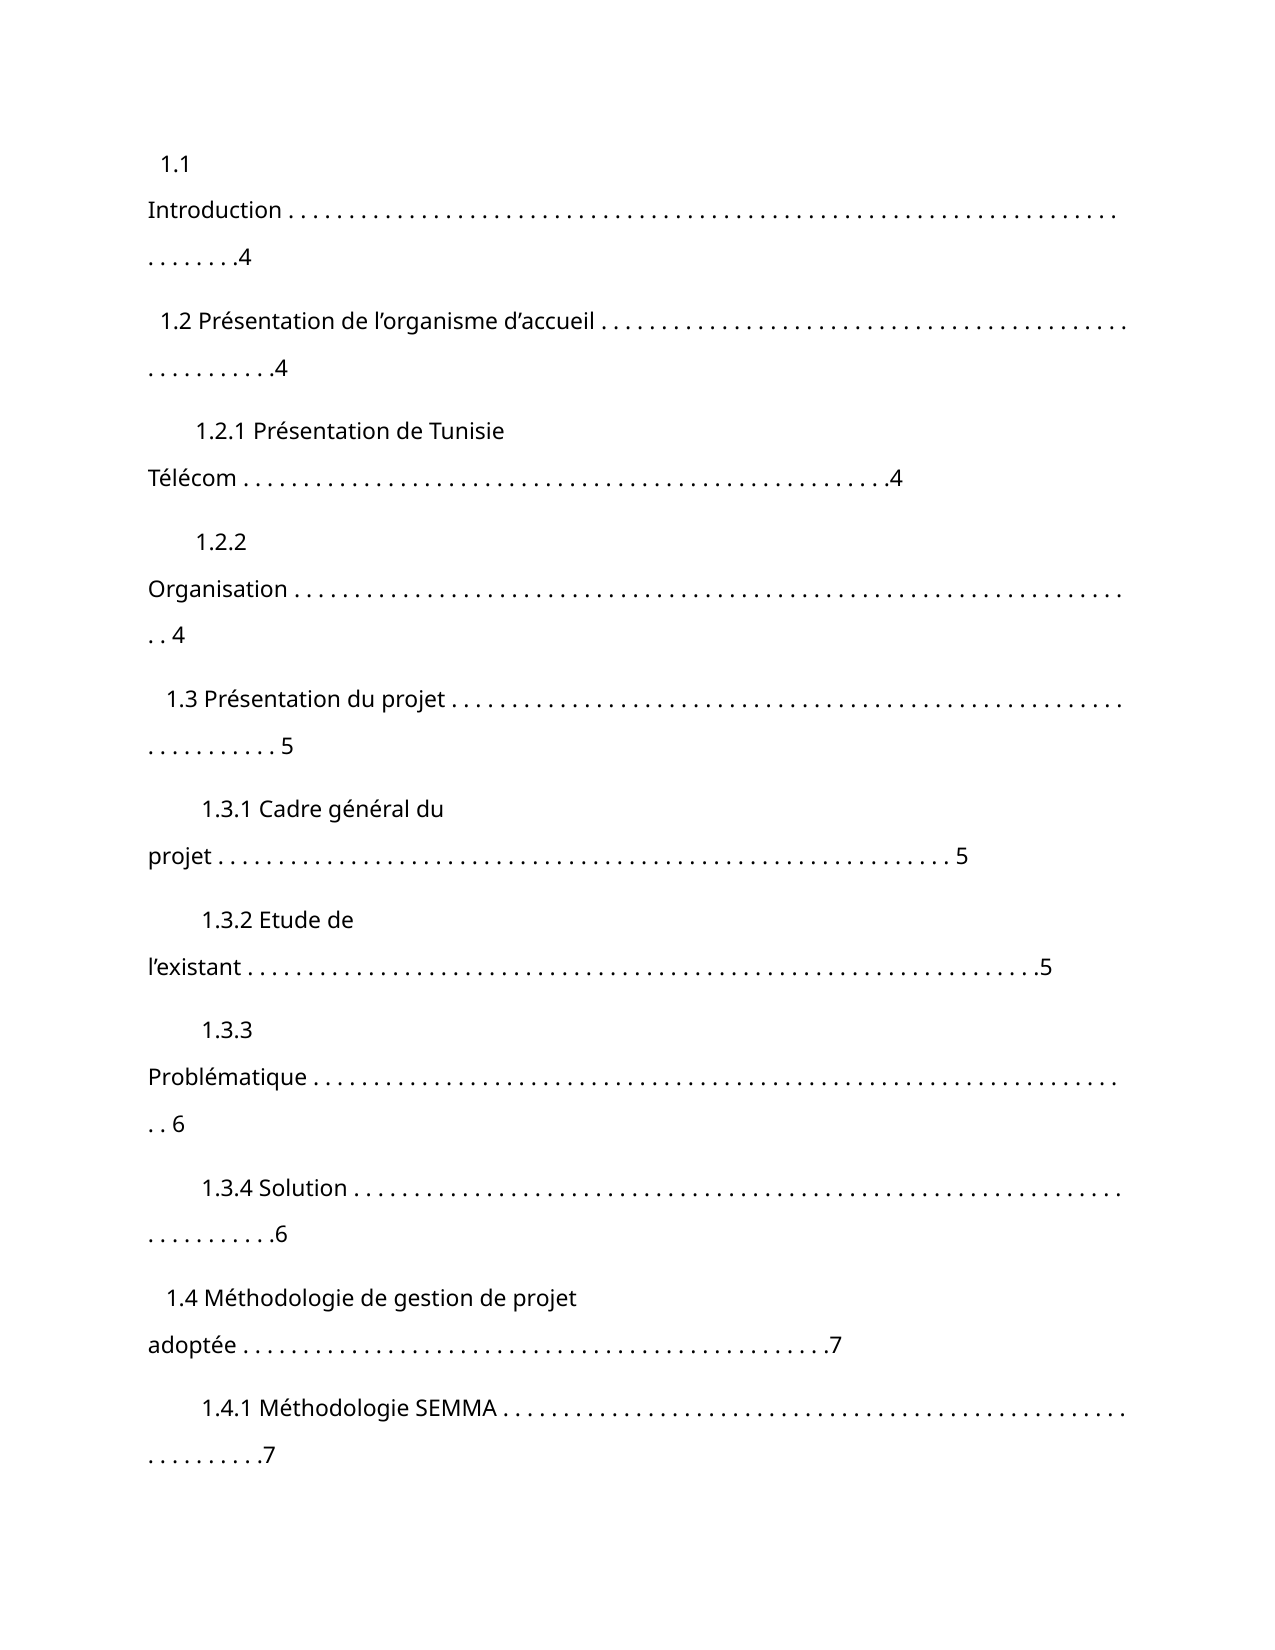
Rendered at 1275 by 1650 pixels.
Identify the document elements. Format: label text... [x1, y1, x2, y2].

text 1.4 Méthodologie de gestion de projet adoptée . . . . . . . . . . . . . . . . . . . . . . . . . . . . . . . . . . . . . . . . . . . . . . . . .7 [148, 1282, 1127, 1360]
text 1.2.1 Présentation de Tunisie Télécom . . . . . . . . . . . . . . . . . . . . . . . . . . . . . . . . . . . . . . . . . . . . . . . . . . . . . .4 [148, 415, 1127, 493]
text 1.4.1 Méthodologie SEMMA . . . . . . . . . . . . . . . . . . . . . . . . . . . . . . . . . . . . . . . . . . . . . . . . . . . . . . . . . . . . . .7 [148, 1392, 1127, 1471]
text 1.3.1 Cadre général du projet . . . . . . . . . . . . . . . . . . . . . . . . . . . . . . . . . . . . . . . . . . . . . . . . . . . . . . . . . . . . . 5 [148, 793, 1127, 872]
text 1.3 Présentation du projet . . . . . . . . . . . . . . . . . . . . . . . . . . . . . . . . . . . . . . . . . . . . . . . . . . . . . . . . . . . . . . . . . . . 5 [148, 683, 1127, 761]
text 1.3.4 Solution . . . . . . . . . . . . . . . . . . . . . . . . . . . . . . . . . . . . . . . . . . . . . . . . . . . . . . . . . . . . . . . . . . . . . . . . . . .6 [148, 1172, 1127, 1250]
text 1.2 Présentation de l’organisme d’accueil . . . . . . . . . . . . . . . . . . . . . . . . . . . . . . . . . . . . . . . . . . . . . . . . . . . . . . .4 [148, 305, 1127, 383]
text 1.3.2 Etude de l’existant . . . . . . . . . . . . . . . . . . . . . . . . . . . . . . . . . . . . . . . . . . . . . . . . . . . . . . . . . . . . . . . . . .5 [148, 904, 1127, 982]
text 1.2.2 Organisation . . . . . . . . . . . . . . . . . . . . . . . . . . . . . . . . . . . . . . . . . . . . . . . . . . . . . . . . . . . . . . . . . . . . . . . 4 [148, 526, 1127, 651]
text 1.1 Introduction . . . . . . . . . . . . . . . . . . . . . . . . . . . . . . . . . . . . . . . . . . . . . . . . . . . . . . . . . . . . . . . . . . . . . . . . . . . . .4 [148, 148, 1127, 273]
text 1.3.3 Problématique . . . . . . . . . . . . . . . . . . . . . . . . . . . . . . . . . . . . . . . . . . . . . . . . . . . . . . . . . . . . . . . . . . . . . 6 [148, 1014, 1127, 1139]
